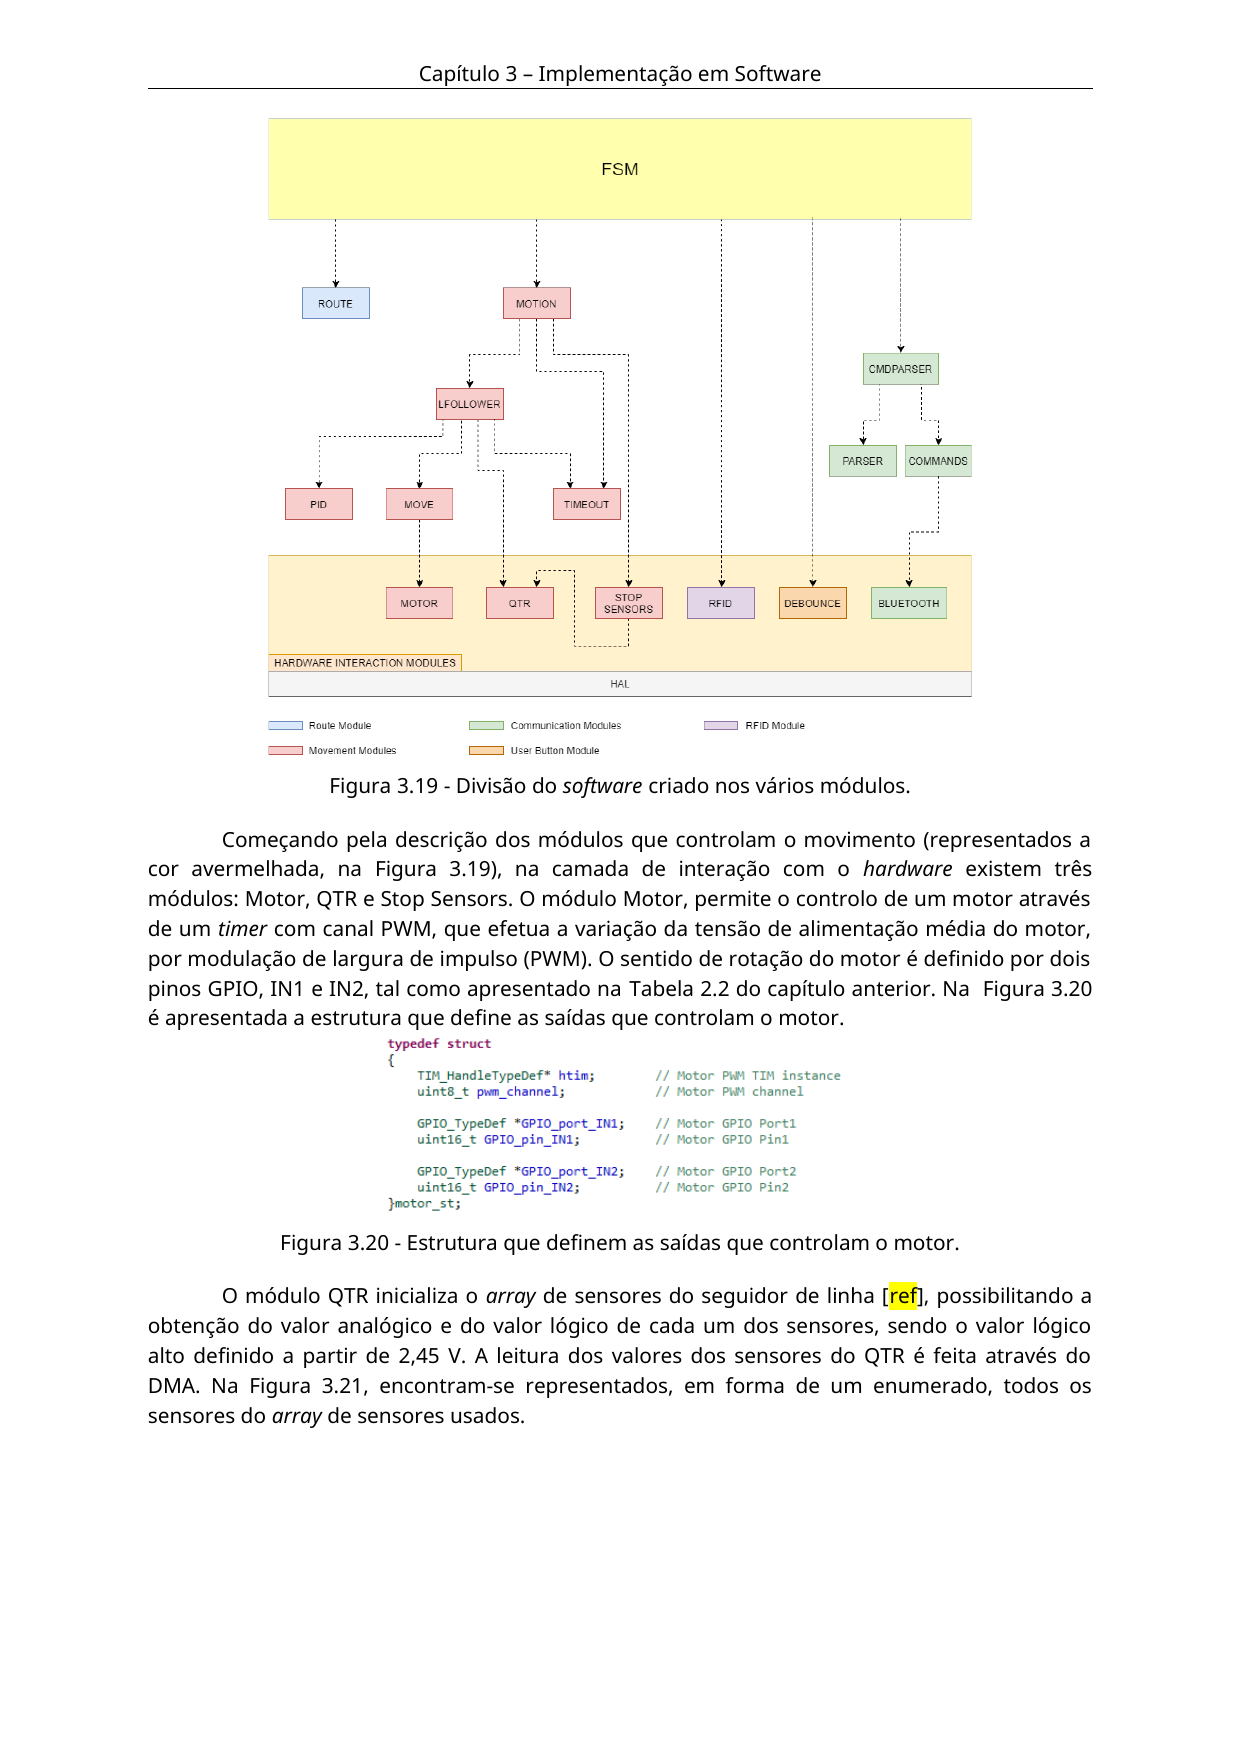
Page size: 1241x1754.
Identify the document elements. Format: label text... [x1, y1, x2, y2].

text Figura . - Estrutura que definem as saídas que controlam o motor. [148, 1228, 1092, 1257]
picture [387, 1033, 853, 1216]
text Figura . - Divisão do software criado nos vários módulos. [148, 771, 1092, 800]
picture [268, 118, 972, 759]
